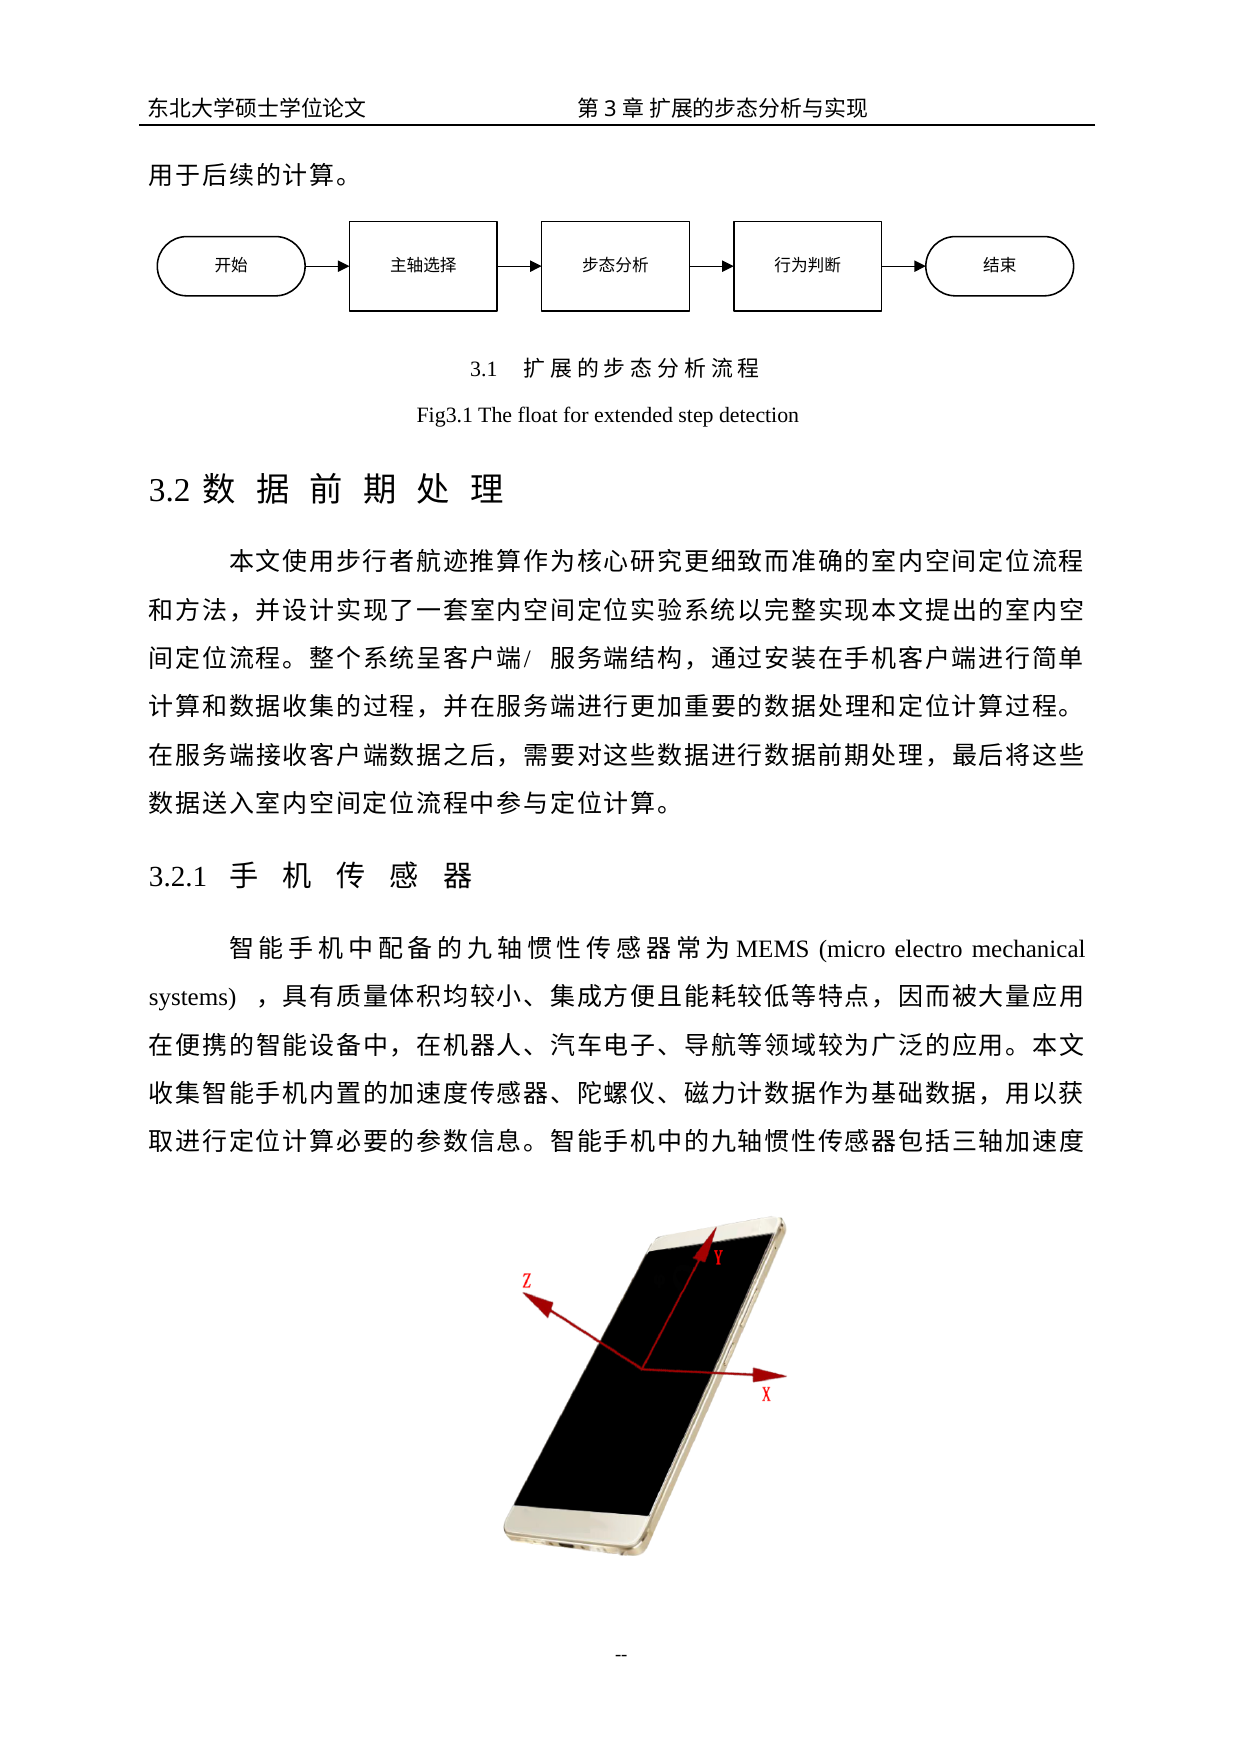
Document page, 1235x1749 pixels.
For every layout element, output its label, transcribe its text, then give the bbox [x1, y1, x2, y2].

text 3.1 扩展的步态分析流程 [149, 197, 1086, 391]
subtitle 数据前期处理 [149, 463, 1086, 512]
text Fig3.1 The float for extended step detection [149, 391, 1086, 439]
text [149, 149, 1086, 197]
picture [501, 1211, 790, 1564]
text 智能手机中配备的九轴惯性传感器常为MEMS (micro electro mechanical systems)，具有质量体积均较小、集成方便且能耗较低等特点，因而被大量应用在便携的智能设备中，在机器人、汽车电子、导航等领域较为广泛的应用。本文收集智能手机内置的加速度传感器、陀螺仪、磁力计数据作为基础数据，用以获取进行定位计算必要的参数信息。智能手机中的九轴惯性传感器包括三轴加速度传感器、三轴陀螺仪和三轴磁力计，传感器三个轴向与手机的关系如图3.2所示。 [149, 922, 1086, 1164]
text 本文使用步行者航迹推算作为核心研究更细致而准确的室内空间定位流程和方法，并设计实现了一套室内空间定位实验系统以完整实现本文提出的室内空间定位流程。整个系统呈客户端/服务端结构，通过安装在手机客户端进行简单计算和数据收集的过程，并在服务端进行更加重要的数据处理和定位计算过程。在服务端接收客户端数据之后，需要对这些数据进行数据前期处理，最后将这些数据送入室内空间定位流程中参与定位计算。 [149, 536, 1086, 826]
subtitle 手机传感器 [143, 850, 1086, 898]
